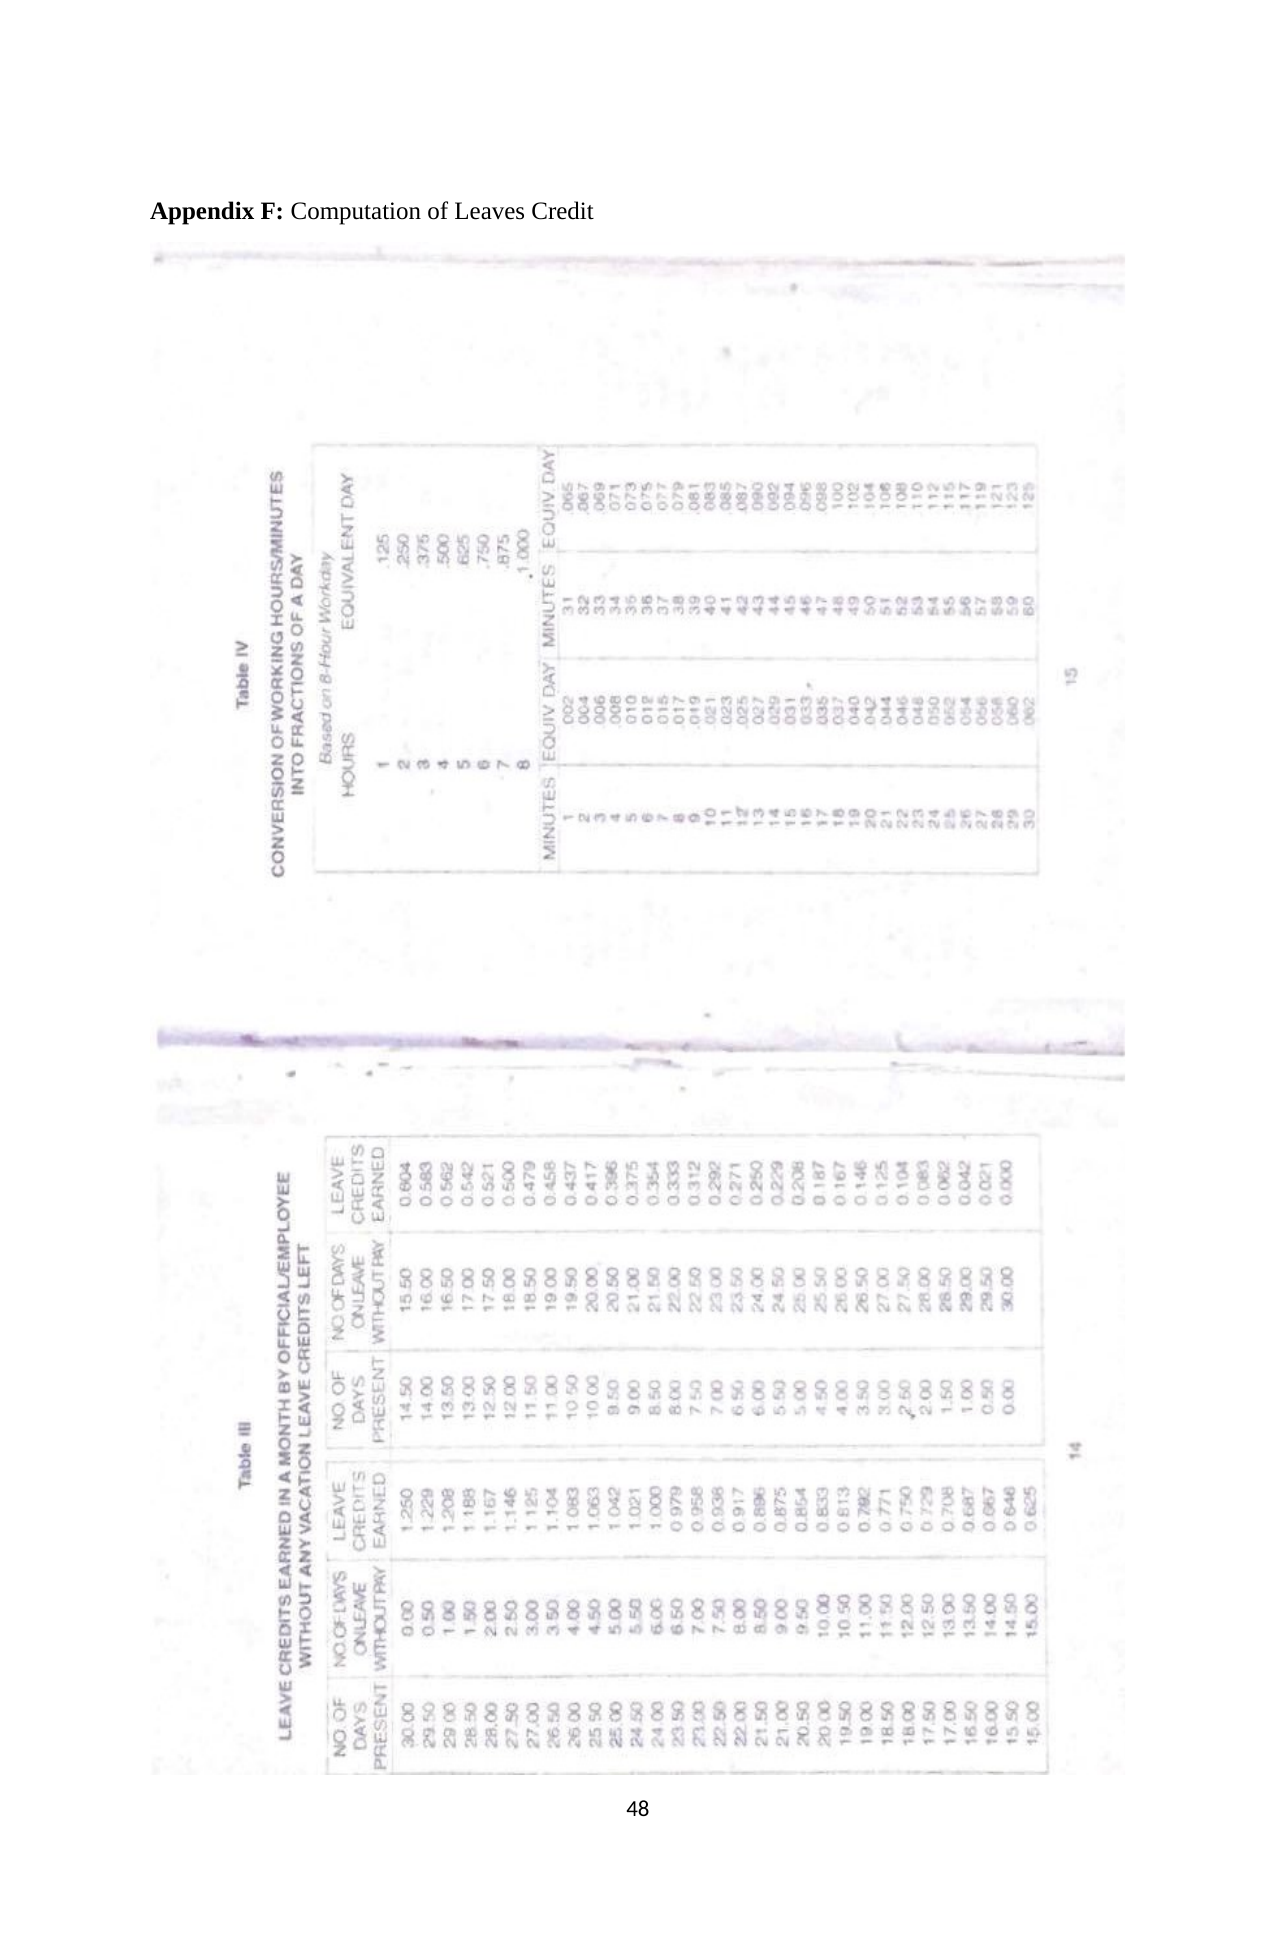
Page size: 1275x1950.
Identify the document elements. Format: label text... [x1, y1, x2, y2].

picture [150, 242, 1125, 1775]
text Appendix F: Computation of Leaves Credit [150, 196, 1125, 225]
